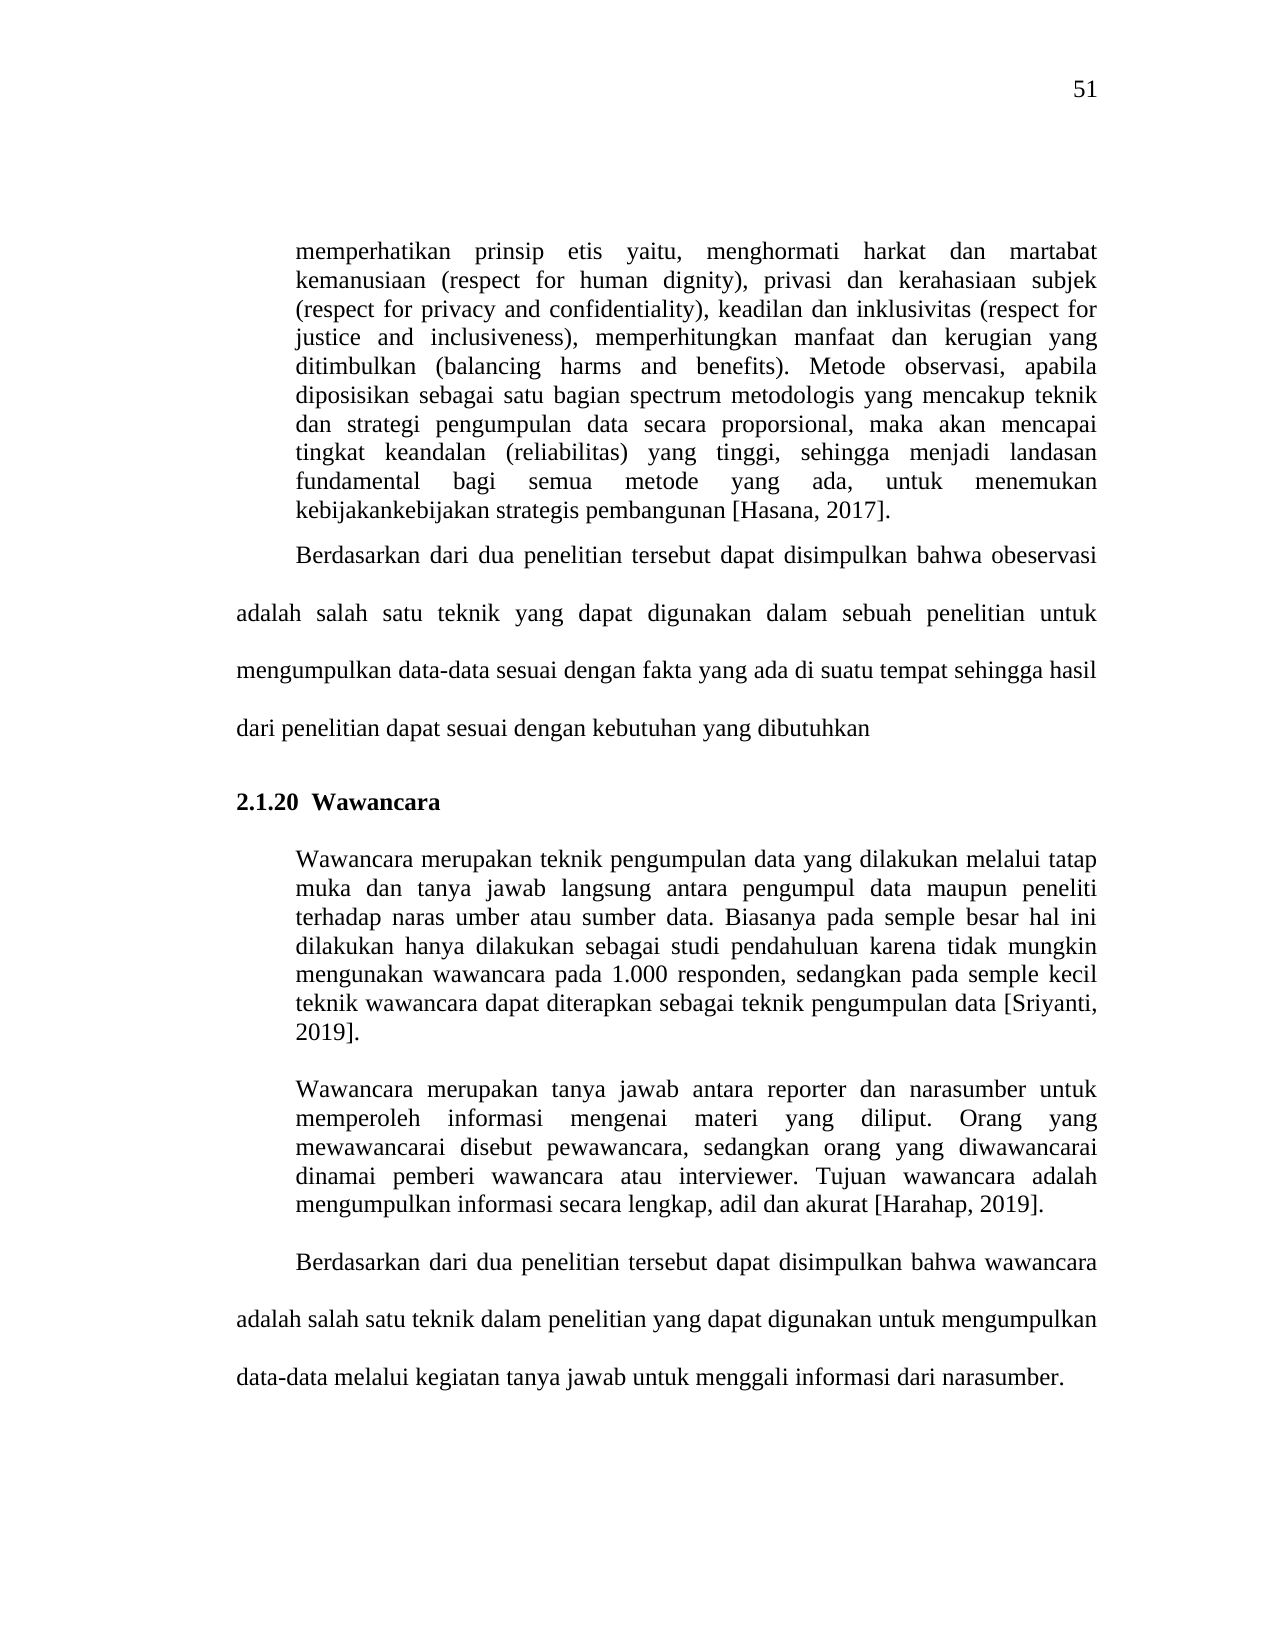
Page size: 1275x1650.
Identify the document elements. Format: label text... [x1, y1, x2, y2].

text Wawancara merupakan tanya jawab antara reporter dan narasumber untuk memperoleh informasi mengenai materi yang diliput. Orang yang mewawancarai disebut pewawancara, sedangkan orang yang diwawancarai dinamai pemberi wawancara atau interviewer. Tujuan wawancara adalah mengumpulkan informasi secara lengkap, adil dan akurat [Harahap, 2019]. [295, 1074, 1098, 1218]
text Berdasarkan dari dua penelitian tersebut dapat disimpulkan bahwa obeservasi adalah salah satu teknik yang dapat digunakan dalam sebuah penelitian untuk mengumpulkan data-data sesuai dengan fakta yang ada di suatu tempat sehingga hasil dari penelitian dapat sesuai dengan kebutuhan yang dibutuhkan [236, 540, 1098, 742]
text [295, 236, 1098, 524]
text Berdasarkan dari dua penelitian tersebut dapat disimpulkan bahwa wawancara adalah salah satu teknik dalam penelitian yang dapat digunakan untuk mengumpulkan data-data melalui kegiatan tanya jawab untuk menggali informasi dari narasumber. [236, 1247, 1098, 1391]
text Wawancara merupakan teknik pengumpulan data yang dilakukan melalui tatap muka dan tanya jawab langsung antara pengumpul data maupun peneliti terhadap naras umber atau sumber data. Biasanya pada semple besar hal ini dilakukan hanya dilakukan sebagai studi pendahuluan karena tidak mungkin mengunakan wawancara pada 1.000 responden, sedangkan pada semple kecil teknik wawancara dapat diterapkan sebagai teknik pengumpulan data [Sriyanti, 2019]. [295, 844, 1098, 1046]
text Wawancara [236, 787, 1098, 816]
